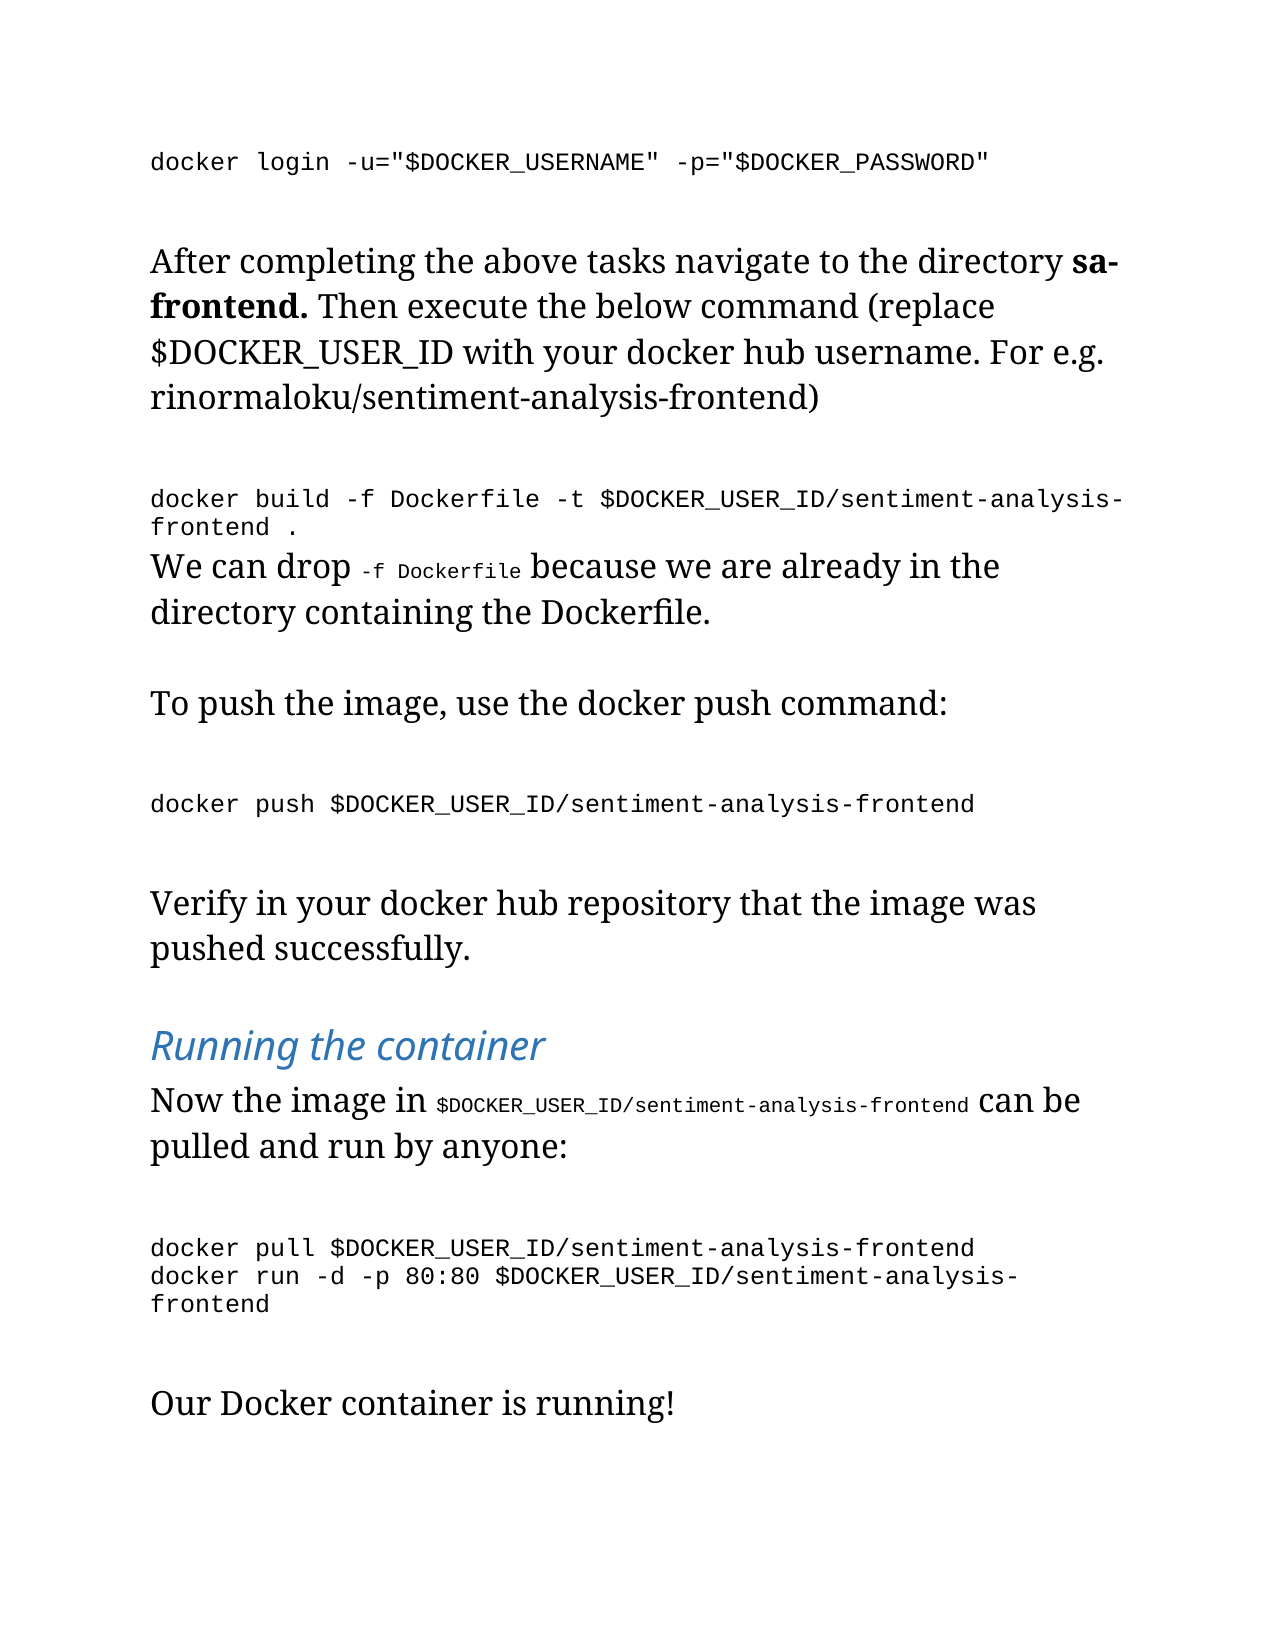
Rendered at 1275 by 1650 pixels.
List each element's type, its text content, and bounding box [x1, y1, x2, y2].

text docker build -f Dockerfile -t $DOCKER_USER_ID/sentiment-analysis-frontend . [150, 487, 1125, 543]
text To push the image, use the docker push command: [150, 679, 1125, 725]
subtitle Running the container [150, 1017, 1125, 1073]
text After completing the above tasks navigate to the directory sa-frontend. Then execute the below command (replace $DOCKER_USER_ID with your docker hub username. For e.g. rinormaloku/sentiment-analysis-frontend) [150, 238, 1125, 419]
text Our Docker container is running! [150, 1379, 1125, 1425]
text Now the image in $DOCKER_USER_ID/sentiment-analysis-frontend can be pulled and run by anyone: [150, 1077, 1125, 1168]
text docker push $DOCKER_USER_ID/sentiment-analysis-frontend [150, 792, 1125, 820]
text docker pull $DOCKER_USER_ID/sentiment-analysis-frontend docker run -d -p 80:80 $DOCKER_USER_ID/sentiment-analysis-frontend [150, 1235, 1125, 1320]
text Verify in your docker hub repository that the image was pushed successfully. [150, 880, 1125, 971]
text We can drop -f Dockerfile because we are already in the directory containing the Dockerfile. [150, 543, 1125, 634]
text docker login -u="$DOCKER_USERNAME" -p="$DOCKER_PASSWORD" [150, 150, 1125, 178]
